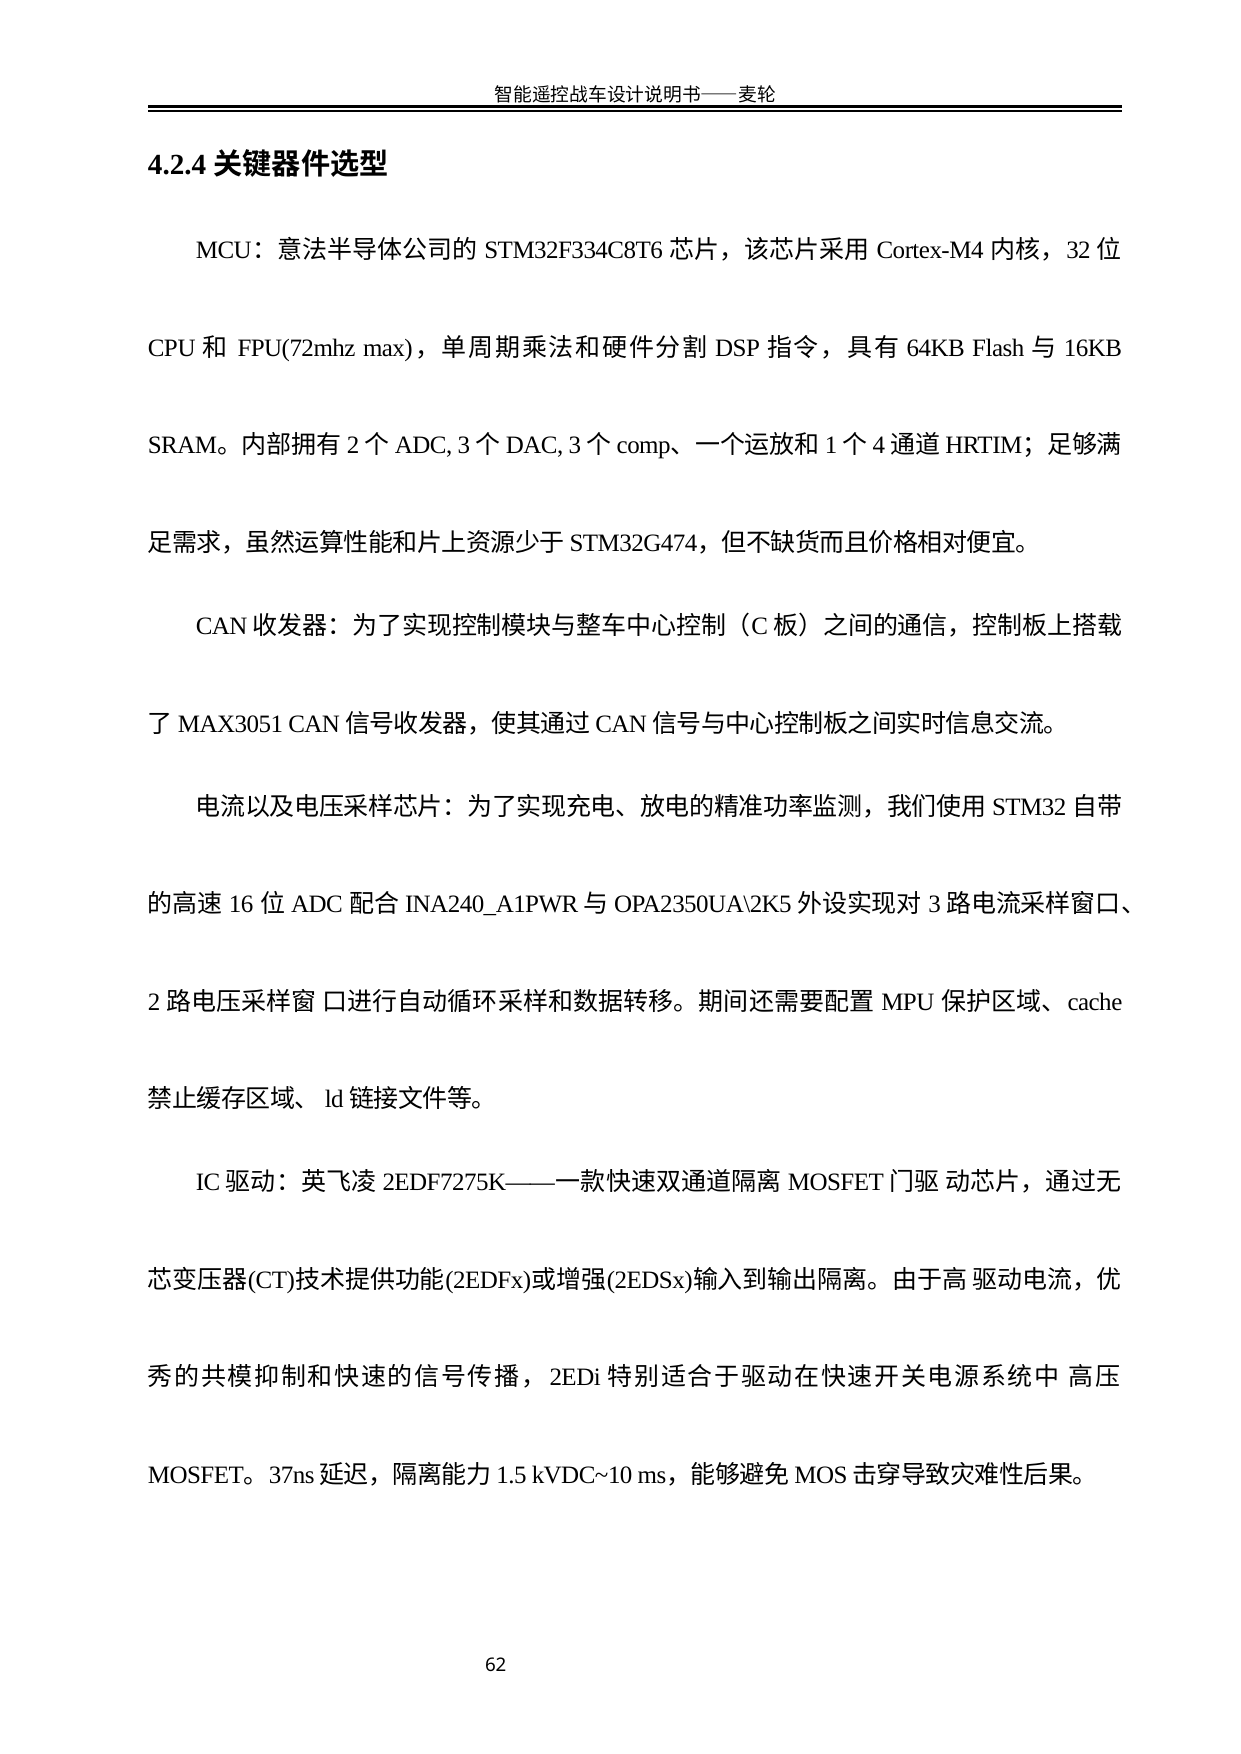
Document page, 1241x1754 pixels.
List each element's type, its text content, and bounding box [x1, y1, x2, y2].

text 电流以及电压采样芯片：为了实现充电、放电的精准功率监测，我们使用 STM32 自带的高速 16 位 ADC 配合INA240_A1PWR与OPA2350UA\2K5外设实现对 3路电流采样窗口、2路电压采样窗 口进行自动循环采样和数据转移。期间还需要配置 MPU 保护区域、cache 禁止缓存区域、 ld 链接文件等。 [148, 772, 1122, 1129]
text CAN收发器：为了实现控制模块与整车中心控制（C板）之间的通信，控制板上搭载了MAX3051 CAN信号收发器，使其通过CAN信号与中心控制板之间实时信息交流。 [148, 591, 1122, 754]
text IC驱动：英飞凌2EDF7275K——一款快速双通道隔离MOSFET门驱 动芯片，通过无芯变压器(CT)技术提供功能(2EDFx)或增强(2EDSx)输入到输出隔离。由于高 驱动电流，优秀的共模抑制和快速的信号传播，2EDi特别适合于驱动在快速开关电源系统中 高压MOSFET。37ns延迟，隔离能力1.5 kVDC~10 ms，能够避免MOS击穿导致灾难性后果。 [148, 1147, 1122, 1505]
subtitle 4.2.4 关键器件选型 [148, 129, 1122, 194]
text MCU：意法半导体公司的 STM32F334C8T6 芯片，该芯片采用 Cortex-M4 内核，32位CPU和 FPU(72mhz max)，单周期乘法和硬件分割DSP指令，具有64KB Flash与16KB SRAM。内部拥有 2个ADC, 3个DAC, 3个comp、一个运放和1个4通道HRTIM；足够满足需求，虽然运算性能和片上资源少于STM32G474，但不缺货而且价格相对便宜。 [148, 216, 1122, 573]
